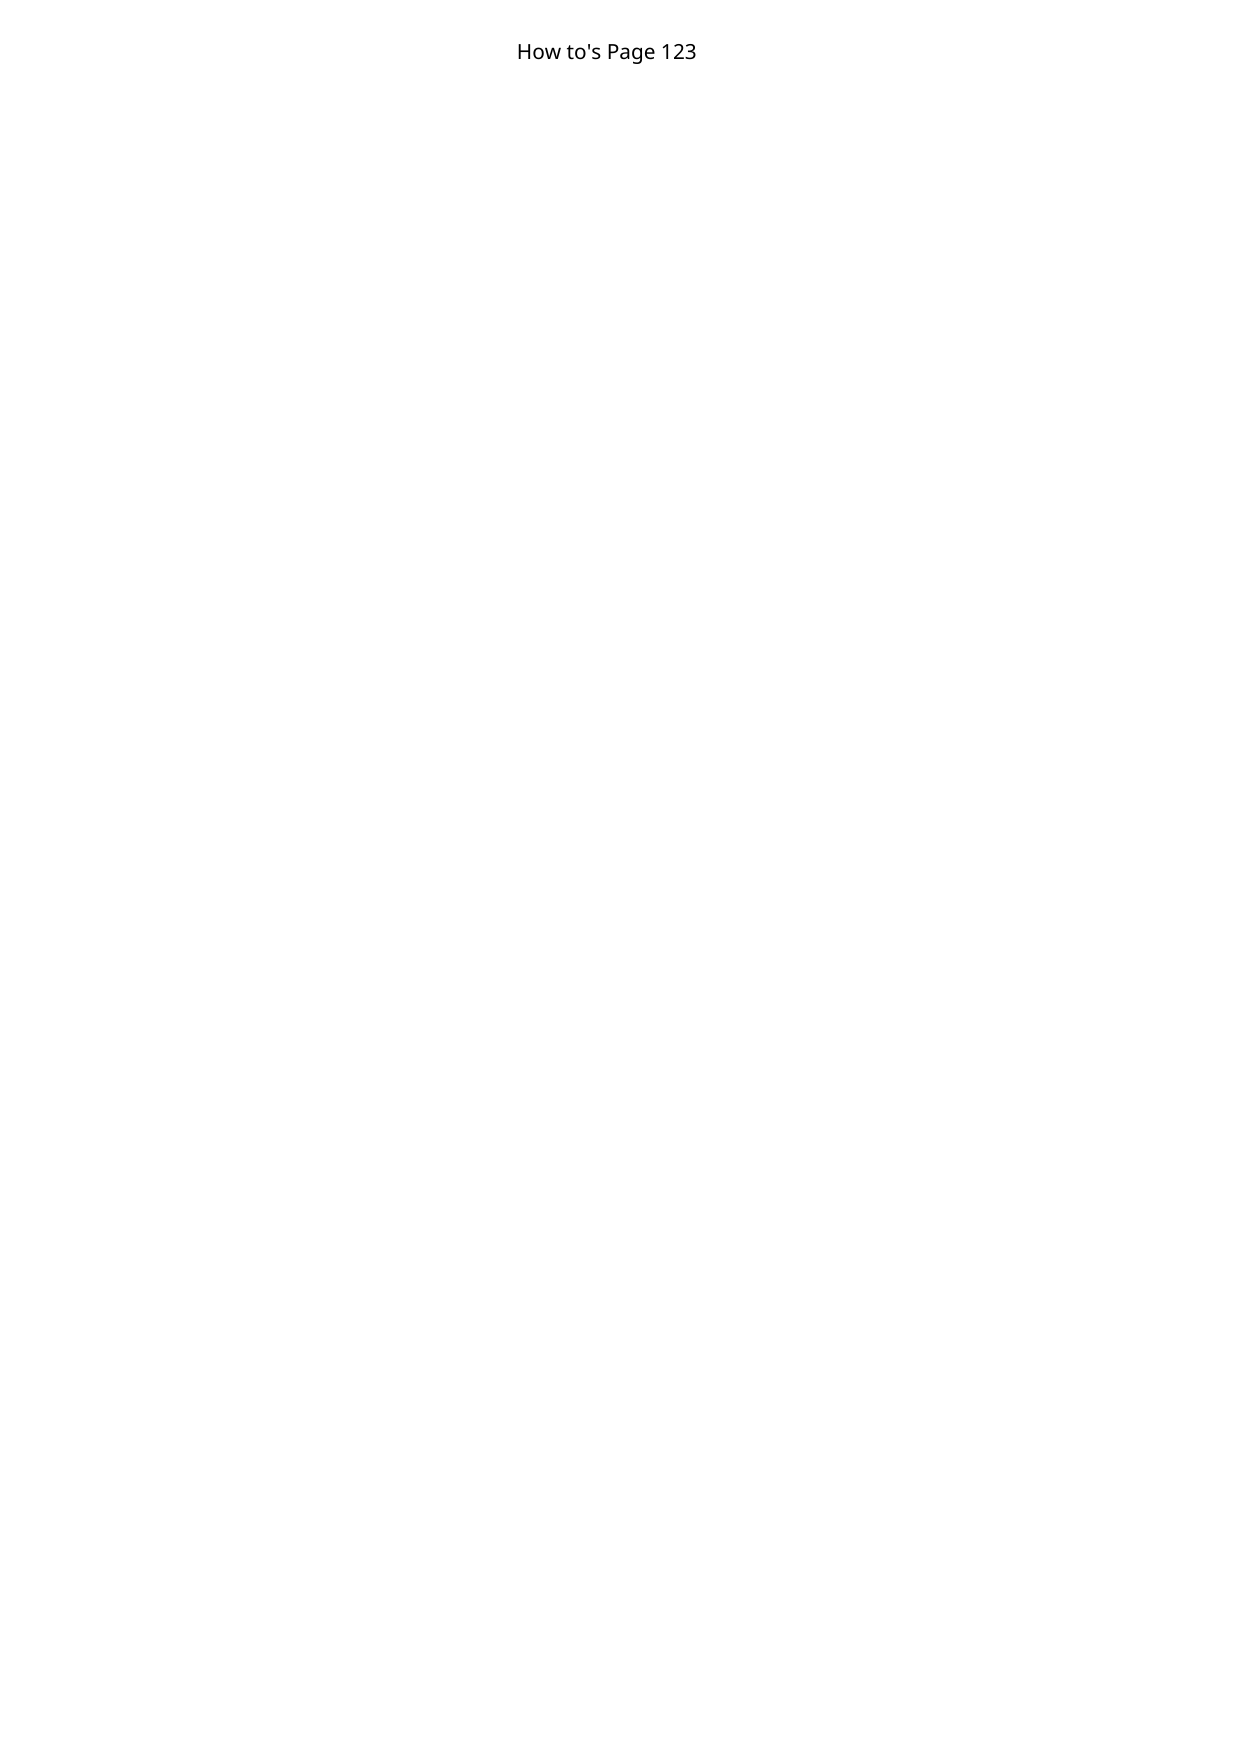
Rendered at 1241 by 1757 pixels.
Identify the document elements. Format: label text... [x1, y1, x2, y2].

text How to's Page 123 [149, 41, 696, 64]
